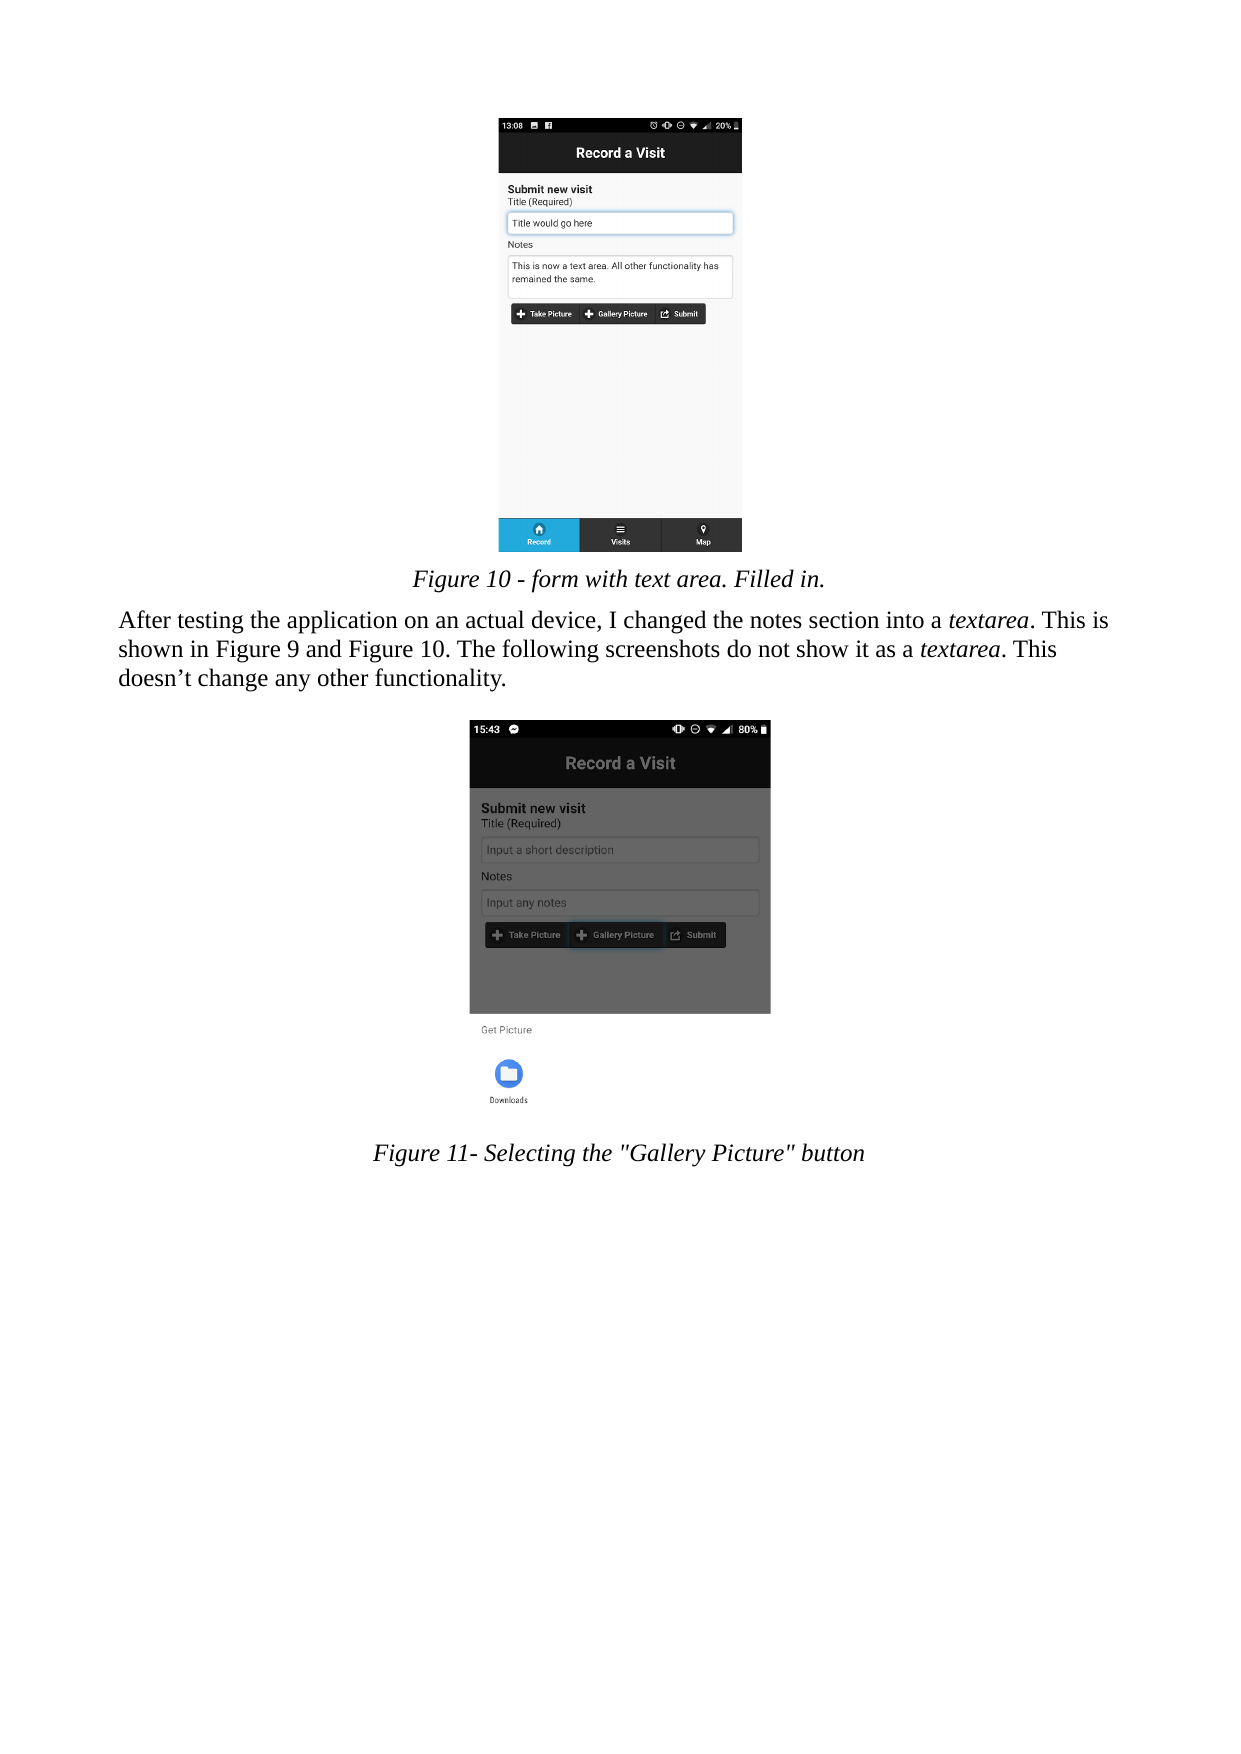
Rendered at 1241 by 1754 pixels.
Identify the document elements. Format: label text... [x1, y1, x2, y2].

picture [469, 720, 771, 1126]
picture [498, 118, 742, 552]
text After testing the application on an actual device, I changed the notes section into a textarea. This is shown in Figure 9 and Figure 10. The following screenshots do not show it as a textarea. This doesn’t change any other functionality. [118, 605, 1122, 691]
